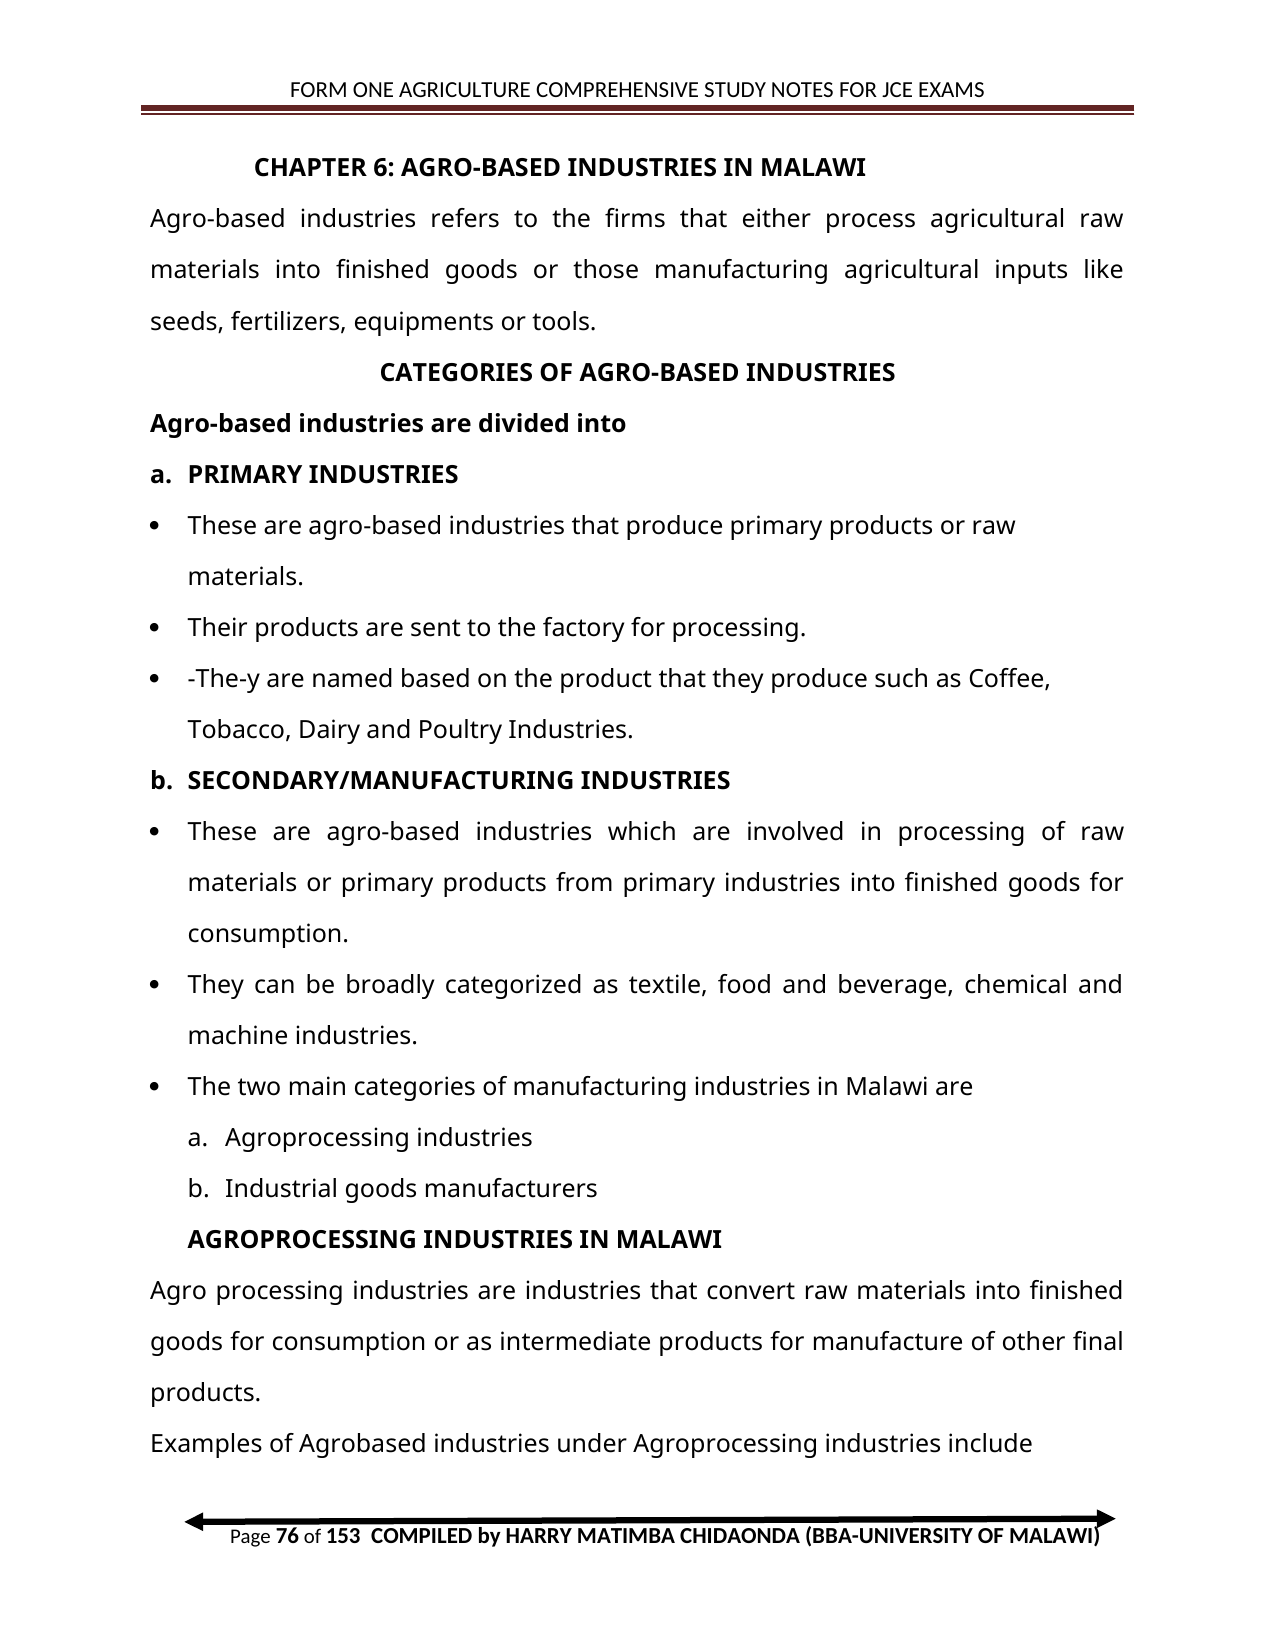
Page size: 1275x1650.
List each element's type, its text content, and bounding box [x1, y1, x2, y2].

list These are agro-based industries that produce primary products or raw materials. [150, 507, 1125, 592]
list They can be broadly categorized as textile, food and beverage, chemical and machine industries. [150, 967, 1125, 1052]
text AGROPROCESSING INDUSTRIES IN MALAWI [187, 1222, 1125, 1256]
text Agro-based industries refers to the firms that either process agricultural raw materials into finished goods or those manufacturing agricultural inputs like seeds, fertilizers, equipments or tools. [150, 201, 1125, 337]
list The two main categories of manufacturing industries in Malawi are [150, 1069, 1125, 1103]
text Agro processing industries are industries that convert raw materials into finished goods for consumption or as intermediate products for manufacture of other final products. [150, 1273, 1125, 1409]
list Their products are sent to the factory for processing. [150, 609, 1125, 643]
list Industrial goods manufacturers [187, 1171, 1125, 1205]
text CATEGORIES OF AGRO-BASED INDUSTRIES [150, 354, 1125, 388]
text CHAPTER 6: AGRO-BASED INDUSTRIES IN MALAWI [150, 150, 1125, 184]
list -The-y are named based on the product that they produce such as Coffee, Tobacco, Dairy and Poultry Industries. [150, 660, 1125, 746]
list Agroprocessing industries [187, 1120, 1125, 1154]
list PRIMARY INDUSTRIES [150, 456, 1125, 490]
text Agro-based industries are divided into [150, 405, 1125, 439]
text Examples of Agrobased industries under Agroprocessing industries include [150, 1426, 1125, 1460]
list These are agro-based industries which are involved in processing of raw materials or primary products from primary industries into finished goods for consumption. [150, 813, 1125, 950]
list SECONDARY/MANUFACTURING INDUSTRIES [150, 762, 1125, 797]
